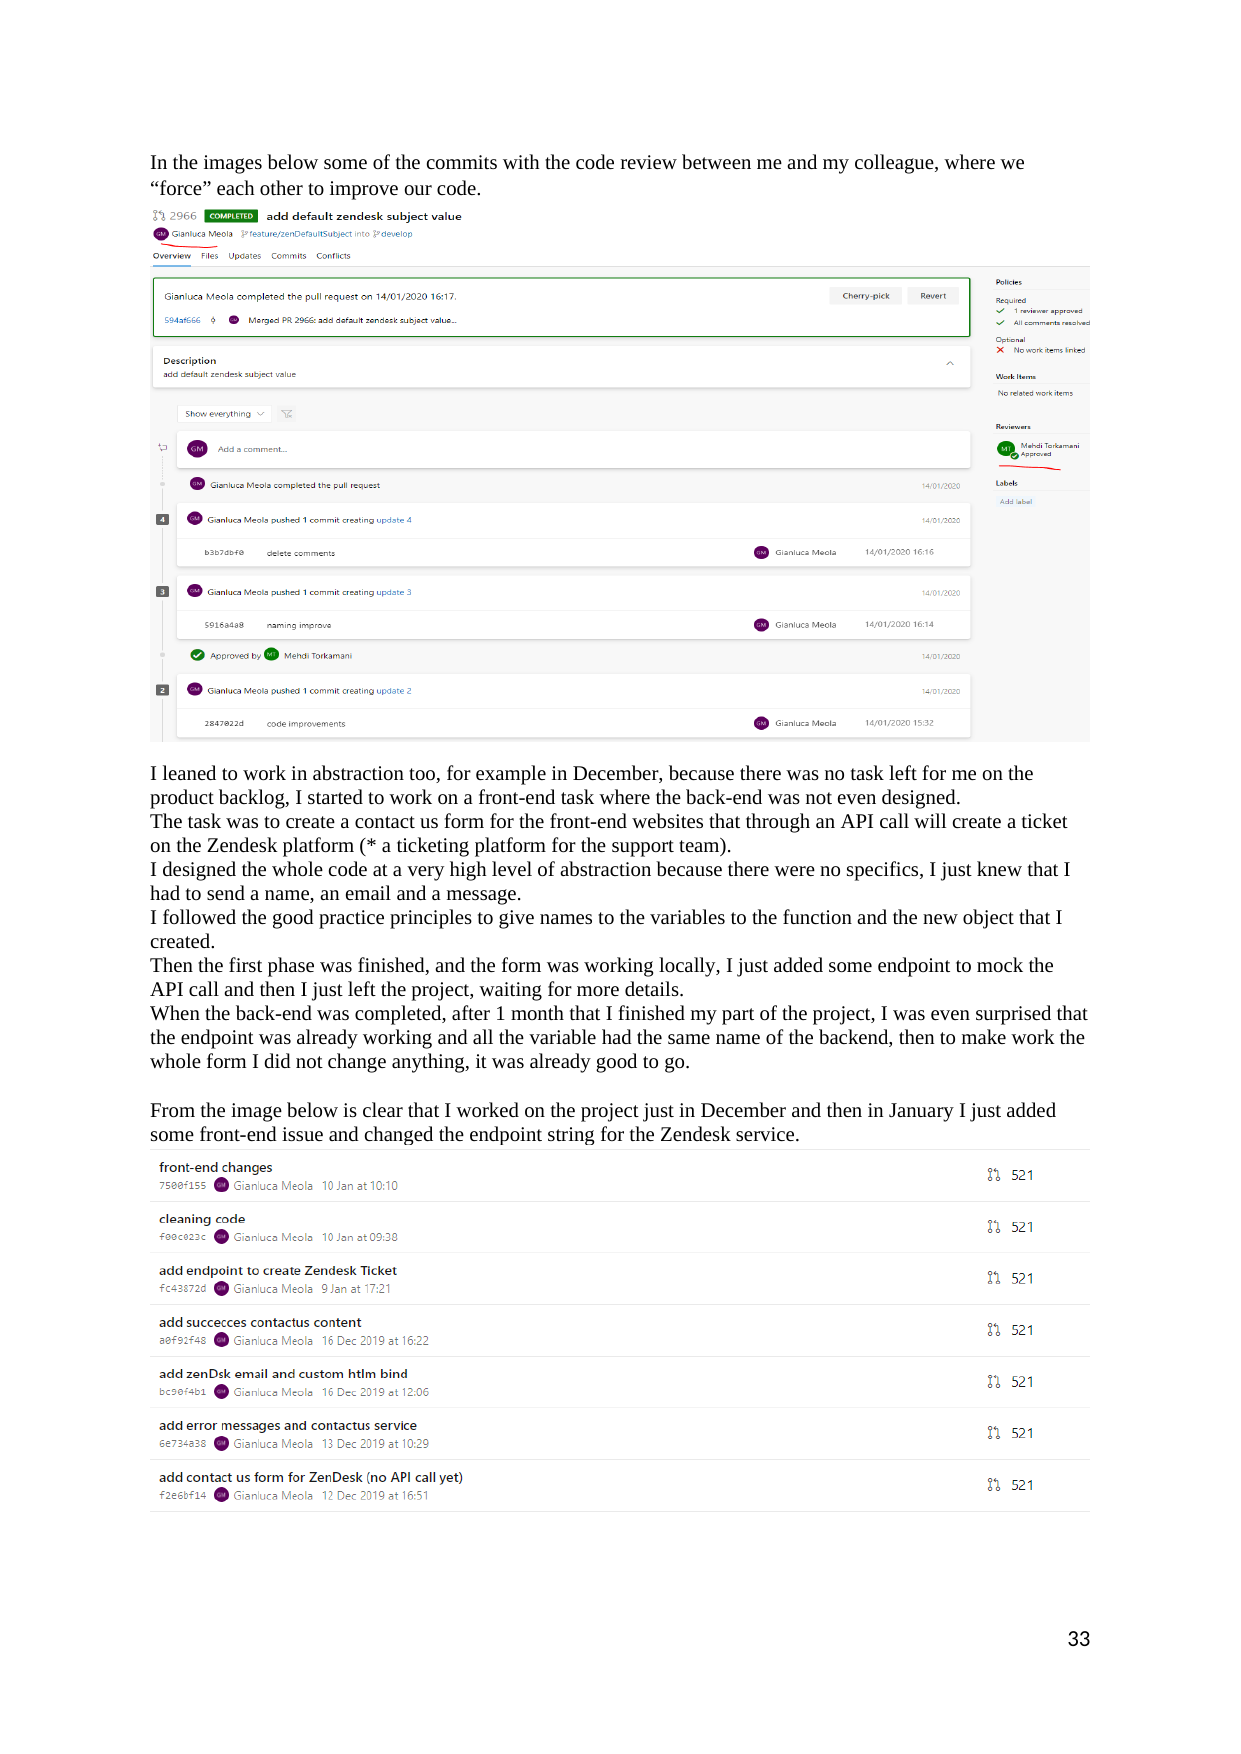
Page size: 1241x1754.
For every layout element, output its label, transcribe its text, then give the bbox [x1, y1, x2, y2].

text From the image below is clear that I worked on the project just in December and then in January I just added some front-end issue and changed the endpoint string for the Zendesk service. [150, 1097, 1090, 1145]
text When the back-end was completed, after 1 month that I finished my part of the project, I was even surprised that the endpoint was already working and all the variable had the same name of the backend, then to make work the whole form I did not change anything, it was already good to go. [150, 1001, 1090, 1073]
picture [150, 202, 1090, 742]
text The task was to create a contact us form for the front-end websites that through an API call will create a ticket on the Zendesk platform (* a ticketing platform for the support team). [150, 809, 1090, 857]
text In the images below some of the commits with the code review between me and my colleague, where we “force” each other to improve our code. [150, 150, 1090, 202]
text I followed the good practice principles to give names to the variables to the function and the new object that I created. [150, 905, 1090, 953]
picture [150, 1145, 1090, 1515]
text Then the first phase was finished, and the form was working locally, I just added some endpoint to mock the API call and then I just left the project, waiting for more details. [150, 953, 1090, 1001]
text I leaned to work in abstraction too, for example in December, because there was no task left for me on the product backlog, I started to work on a front-end task where the back-end was not even designed. [150, 761, 1090, 809]
text I designed the whole code at a very high level of abstraction because there were no specifics, I just knew that I had to send a name, an email and a message. [150, 857, 1090, 905]
